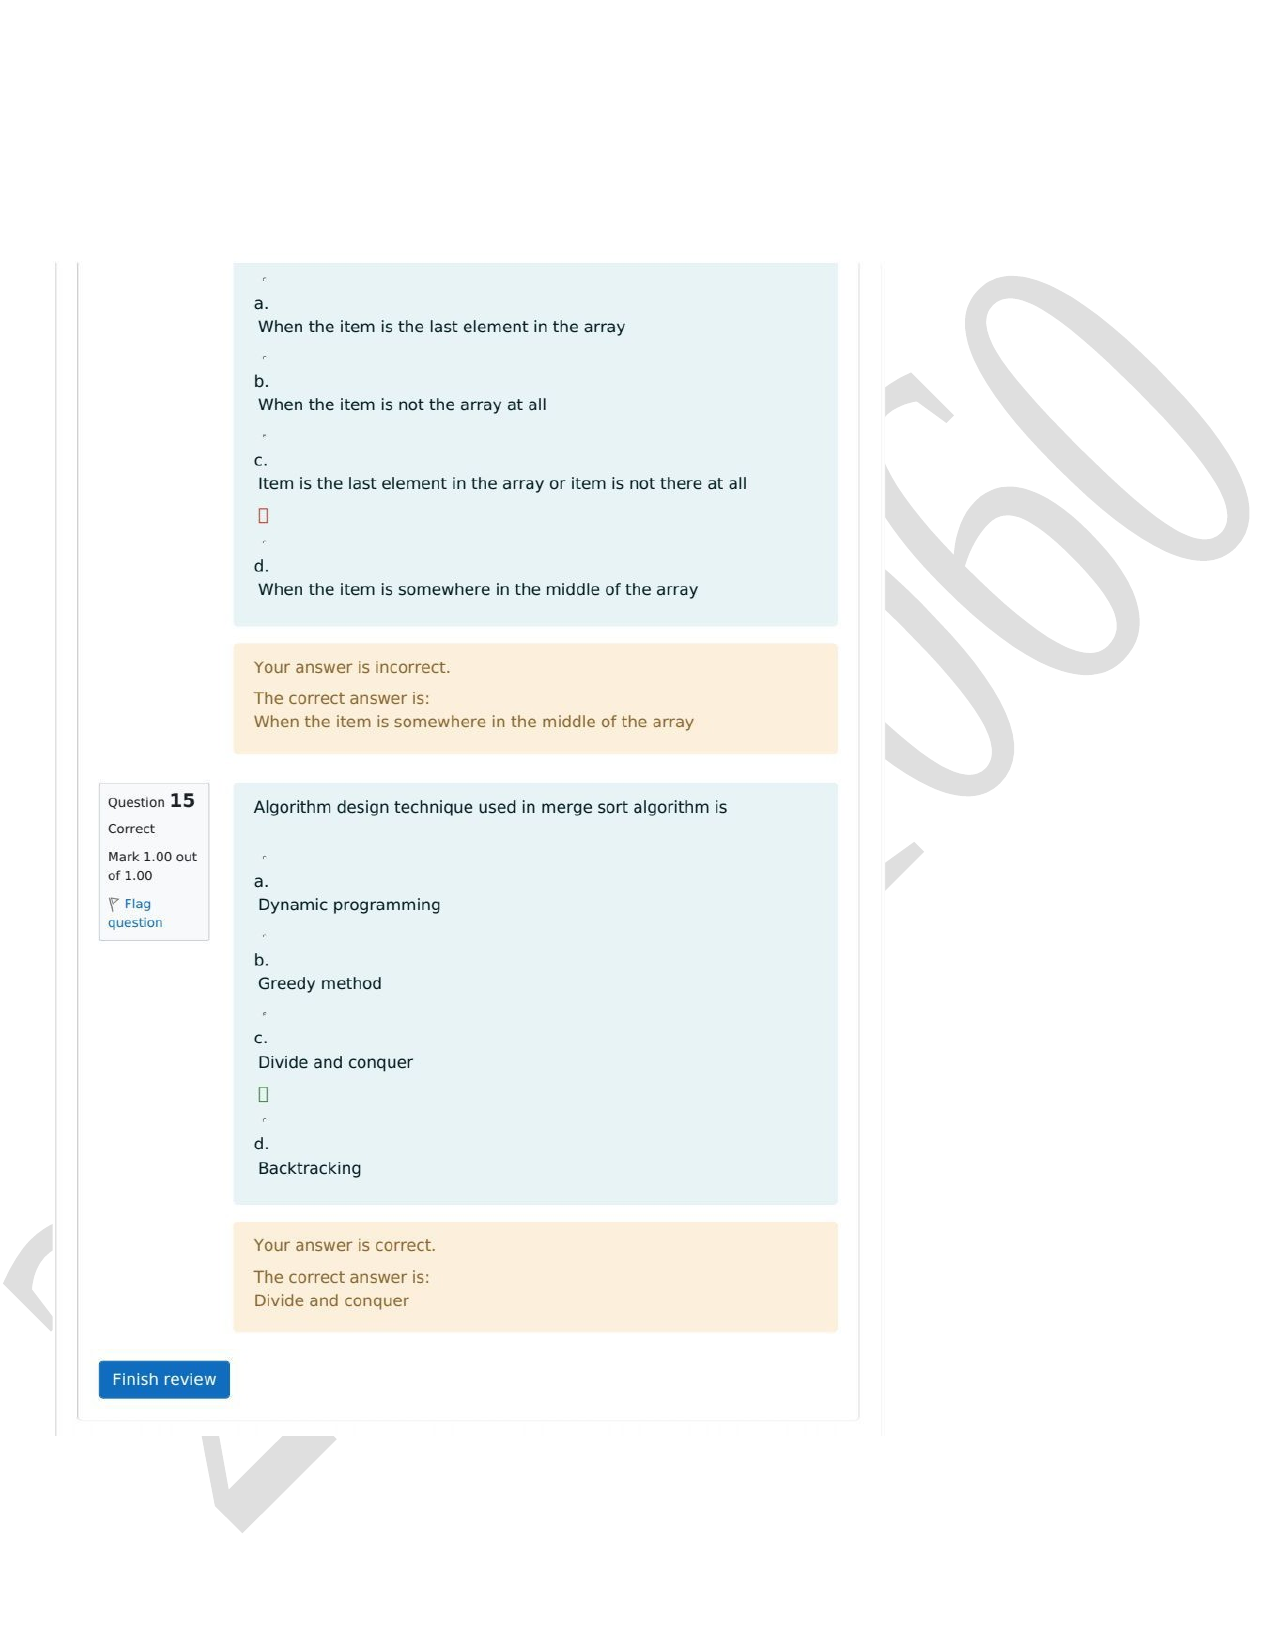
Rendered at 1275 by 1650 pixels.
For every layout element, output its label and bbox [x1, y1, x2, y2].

picture [52, 253, 886, 1436]
